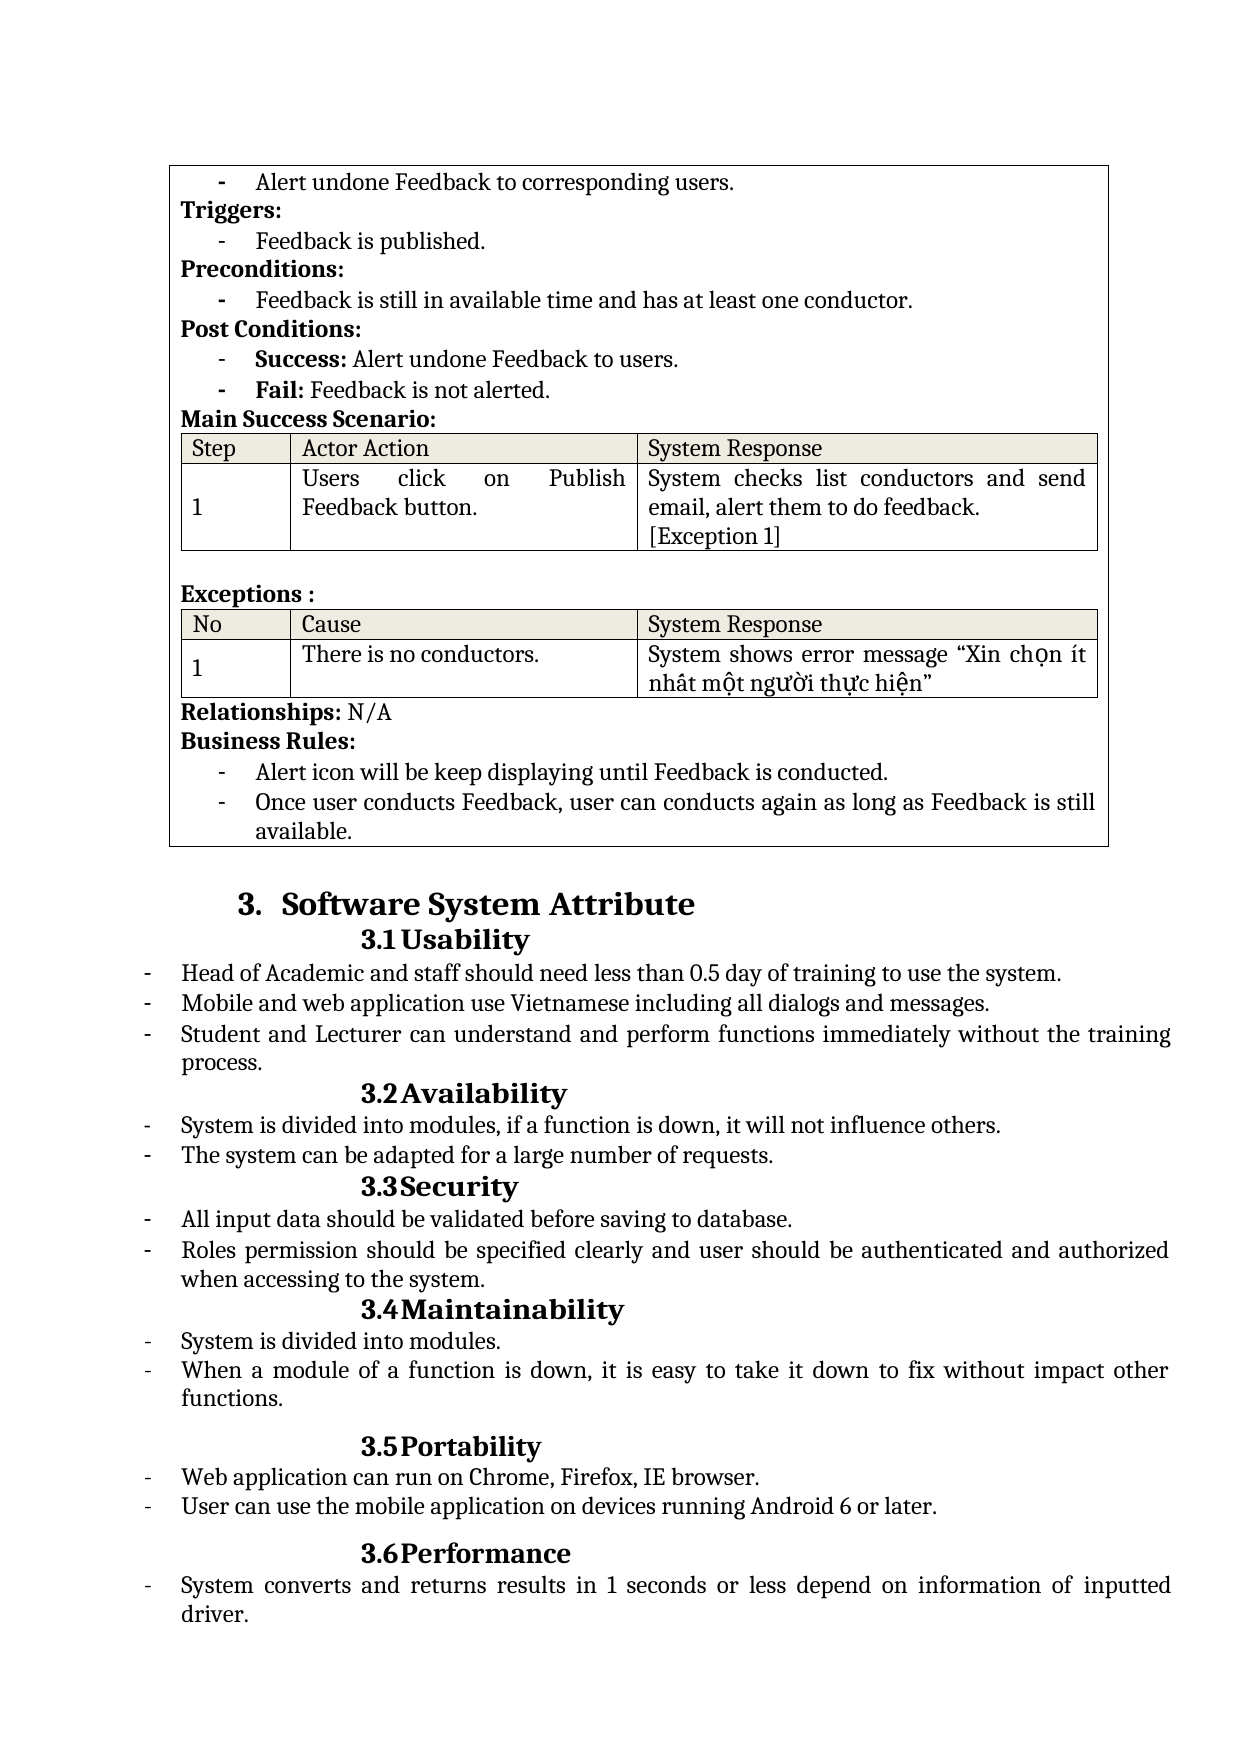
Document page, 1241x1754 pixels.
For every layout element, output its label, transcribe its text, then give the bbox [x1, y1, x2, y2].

list All input data should be validated before saving to database. [144, 1203, 1171, 1234]
list The system can be adapted for a large number of requests. [144, 1139, 1171, 1170]
subtitle Performance [361, 1537, 1171, 1571]
list System is divided into modules, if a function is down, it will not influence others. [144, 1111, 1171, 1139]
subtitle Portability [361, 1430, 1171, 1463]
list Maintainability [361, 1293, 1171, 1327]
list When a module of a function is down, it is easy to take it down to fix without impact other functions. [144, 1356, 1171, 1413]
list Software System Attribute [236, 885, 1171, 923]
list Mobile and web application use Vietnamese including all dialogs and messages. [144, 987, 1171, 1018]
list Usability [361, 923, 1171, 957]
list Web application can run on Chrome, Firefox, IE browser. [144, 1463, 1171, 1492]
list Availability [361, 1077, 1171, 1111]
list System converts and returns results in 1 seconds or less depend on information of inputted driver. [144, 1571, 1171, 1628]
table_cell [170, 166, 1108, 846]
list User can use the mobile application on devices running Android 6 or later. [144, 1492, 1171, 1521]
list Head of Academic and staff should need less than 0.5 day of training to use the system. [144, 957, 1171, 987]
list Roles permission should be specified clearly and user should be authenticated and authorized when accessing to the system. [144, 1234, 1171, 1293]
list Student and Lecturer can understand and perform functions immediately without the training process. [144, 1018, 1171, 1077]
list System is divided into modules. [144, 1327, 1171, 1356]
list Security [361, 1170, 1171, 1203]
